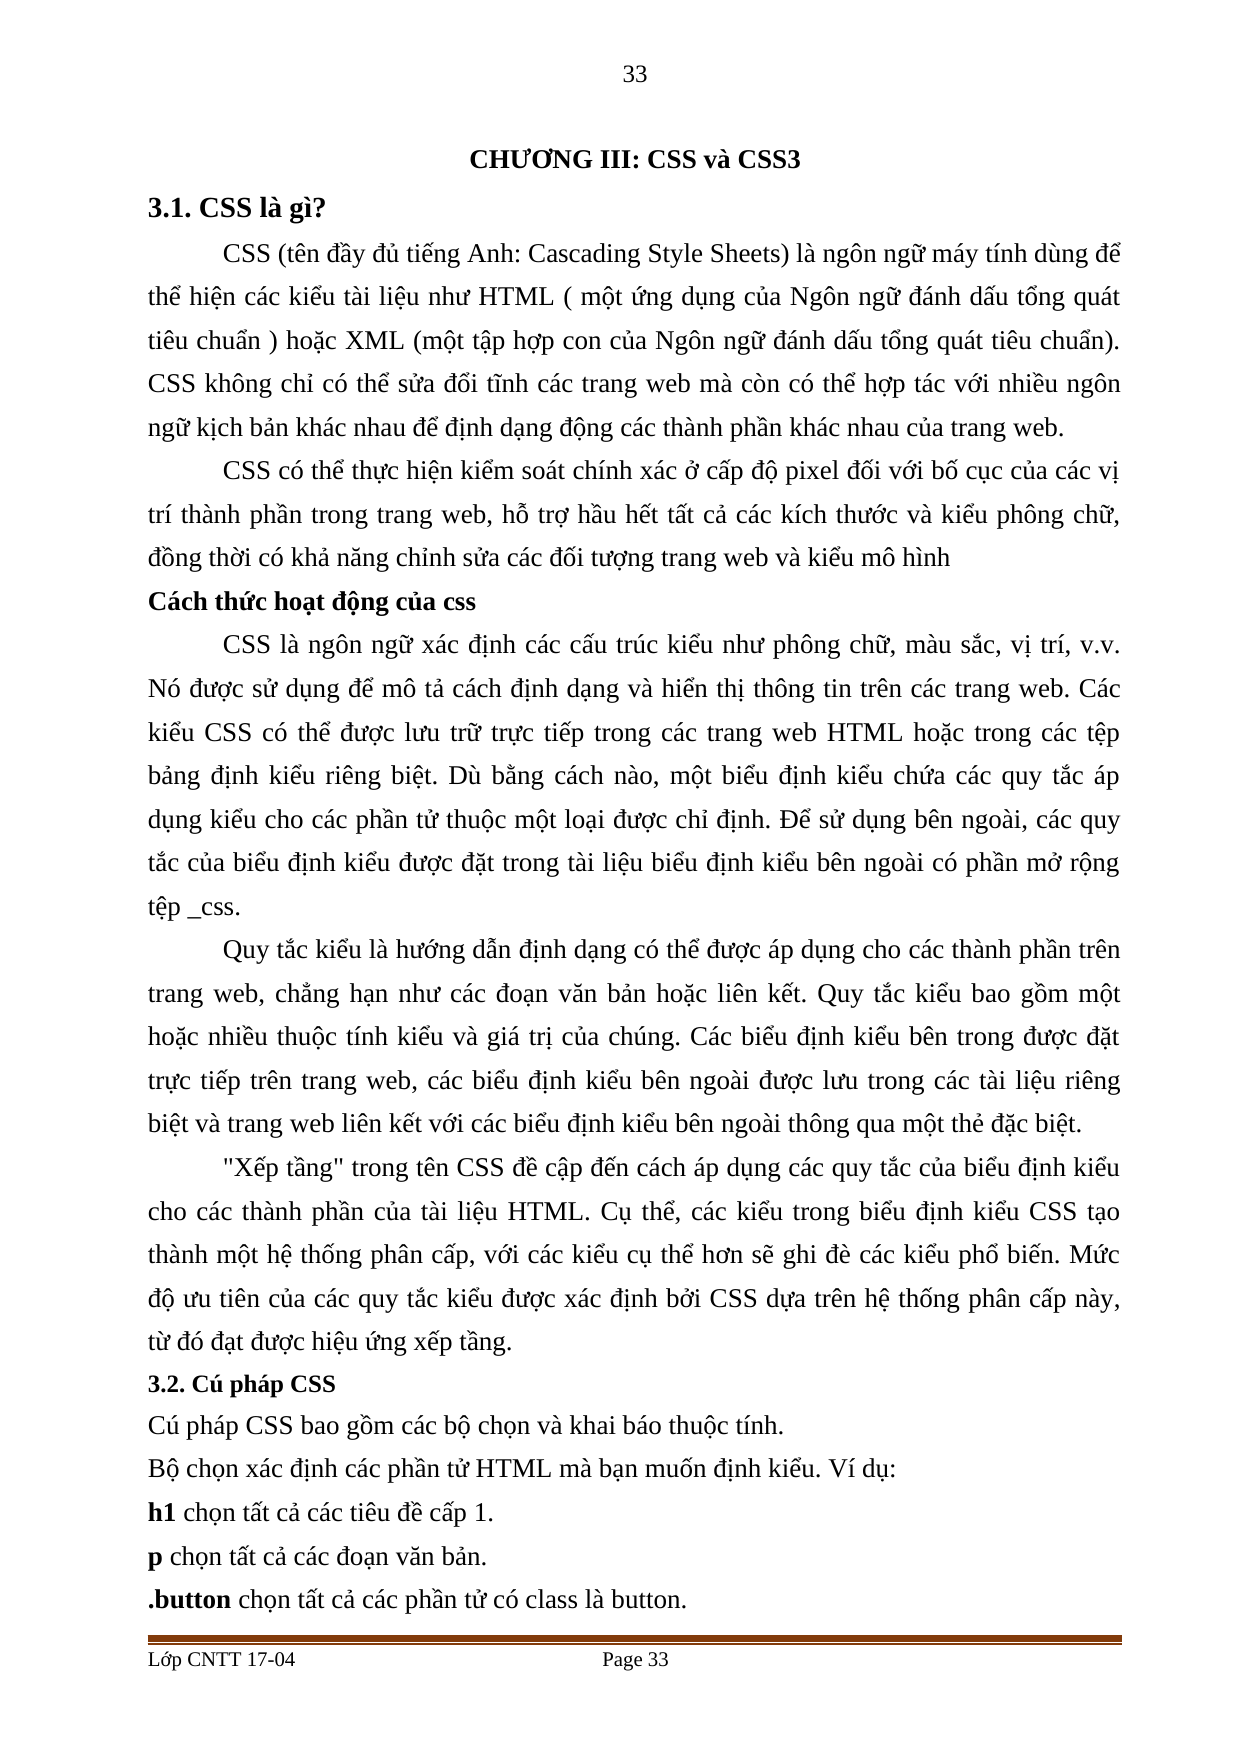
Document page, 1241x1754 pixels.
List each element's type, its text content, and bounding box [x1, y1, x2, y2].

text Bộ chọn xác định các phần tử HTML mà bạn muốn định kiểu. Ví dụ: [148, 1452, 1122, 1484]
text 3.2. Cú pháp CSS [148, 1369, 1122, 1397]
text Cách thức hoạt động của css [148, 585, 1122, 616]
text CSS (tên đầy đủ tiếng Anh: Cascading Style Sheets) là ngôn ngữ máy tính dùng để thể hiện các kiểu tài liệu như HTML ( một ứng dụng của Ngôn ngữ đánh dấu tổng quát tiêu chuẩn ) hoặc XML (một tập hợp con của Ngôn ngữ đánh dấu tổng quát tiêu chuẩn). CSS không chỉ có thể sửa đổi tĩnh các trang web mà còn có thể hợp tác với nhiều ngôn ngữ kịch bản khác nhau để định dạng động các thành phần khác nhau của trang web. [148, 237, 1122, 442]
text CSS có thể thực hiện kiểm soát chính xác ở cấp độ pixel đối với bố cục của các vị trí thành phần trong trang web, hỗ trợ hầu hết tất cả các kích thước và kiểu phông chữ, đồng thời có khả năng chỉnh sửa các đối tượng trang web và kiểu mô hình [148, 454, 1122, 573]
text "Xếp tầng" trong tên CSS đề cập đến cách áp dụng các quy tắc của biểu định kiểu cho các thành phần của tài liệu HTML. Cụ thể, các kiểu trong biểu định kiểu CSS tạo thành một hệ thống phân cấp, với các kiểu cụ thể hơn sẽ ghi đè các kiểu phổ biến. Mức độ ưu tiên của các quy tắc kiểu được xác định bởi CSS dựa trên hệ thống phân cấp này, từ đó đạt được hiệu ứng xếp tầng. [148, 1151, 1122, 1356]
subtitle CHƯƠNG III: CSS và CSS3 [148, 143, 1122, 174]
text 3.1. CSS là gì? [148, 190, 1122, 223]
text Cú pháp CSS bao gồm các bộ chọn và khai báo thuộc tính. [148, 1409, 1122, 1440]
text CSS là ngôn ngữ xác định các cấu trúc kiểu như phông chữ, màu sắc, vị trí, v.v. Nó được sử dụng để mô tả cách định dạng và hiển thị thông tin trên các trang web. Các kiểu CSS có thể được lưu trữ trực tiếp trong các trang web HTML hoặc trong các tệp bảng định kiểu riêng biệt. Dù bằng cách nào, một biểu định kiểu chứa các quy tắc áp dụng kiểu cho các phần tử thuộc một loại được chỉ định. Để sử dụng bên ngoài, các quy tắc của biểu định kiểu được đặt trong tài liệu biểu định kiểu bên ngoài có phần mở rộng tệp _css. [148, 628, 1122, 921]
text Quy tắc kiểu là hướng dẫn định dạng có thể được áp dụng cho các thành phần trên trang web, chẳng hạn như các đoạn văn bản hoặc liên kết. Quy tắc kiểu bao gồm một hoặc nhiều thuộc tính kiểu và giá trị của chúng. Các biểu định kiểu bên trong được đặt trực tiếp trên trang web, các biểu định kiểu bên ngoài được lưu trong các tài liệu riêng biệt và trang web liên kết với các biểu định kiểu bên ngoài thông qua một thẻ đặc biệt. [148, 933, 1122, 1139]
text h1 chọn tất cả các tiêu đề cấp 1. [148, 1496, 1122, 1527]
text p chọn tất cả các đoạn văn bản. [148, 1539, 1122, 1571]
text .button chọn tất cả các phần tử có class là button. [148, 1583, 1122, 1614]
